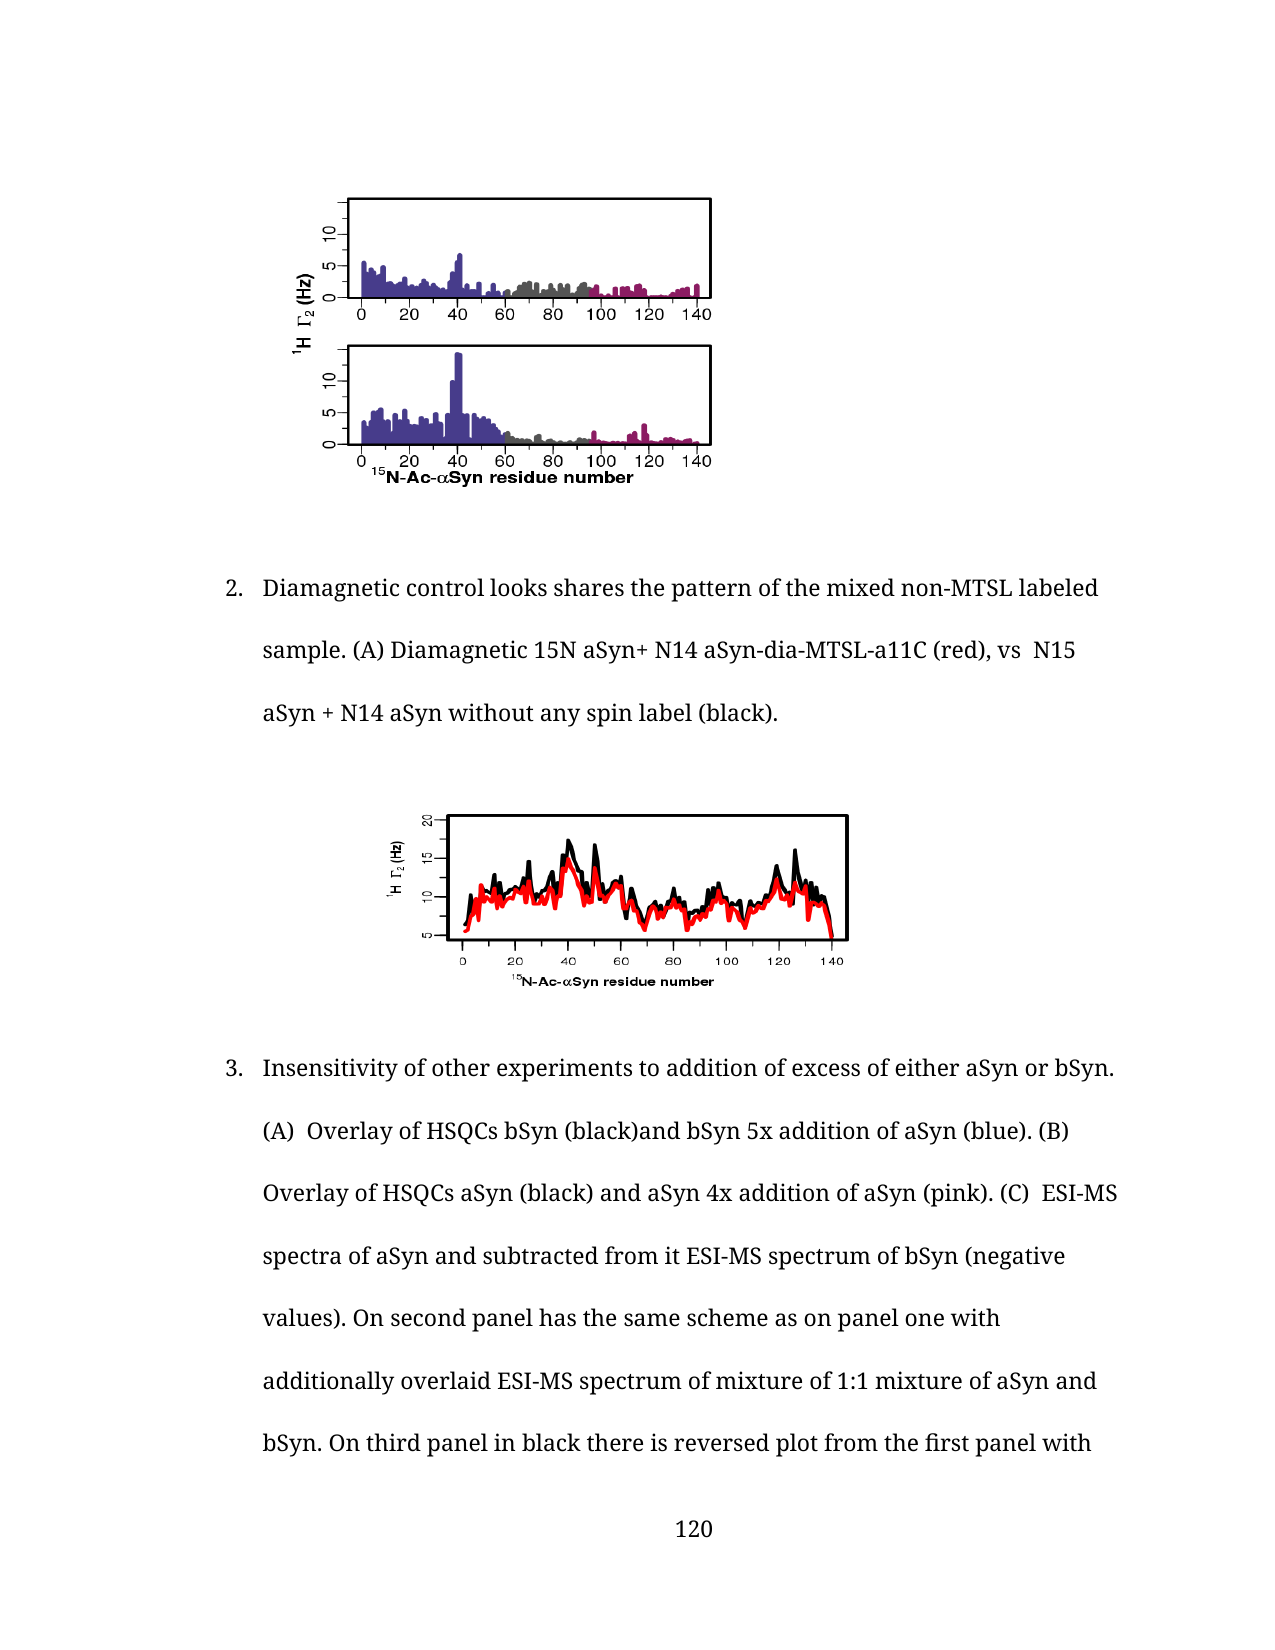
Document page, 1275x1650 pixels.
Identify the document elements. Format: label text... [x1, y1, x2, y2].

picture [262, 150, 733, 516]
picture [337, 759, 876, 1022]
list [225, 1052, 1125, 1459]
list Diamagnetic control looks shares the pattern of the mixed non-MTSL labeled sample. (A) Diamagnetic 15N aSyn+ N14 aSyn-dia-MTSL-a11C (red), vs N15 aSyn + N14 aSyn without any spin label (black). [225, 572, 1125, 728]
